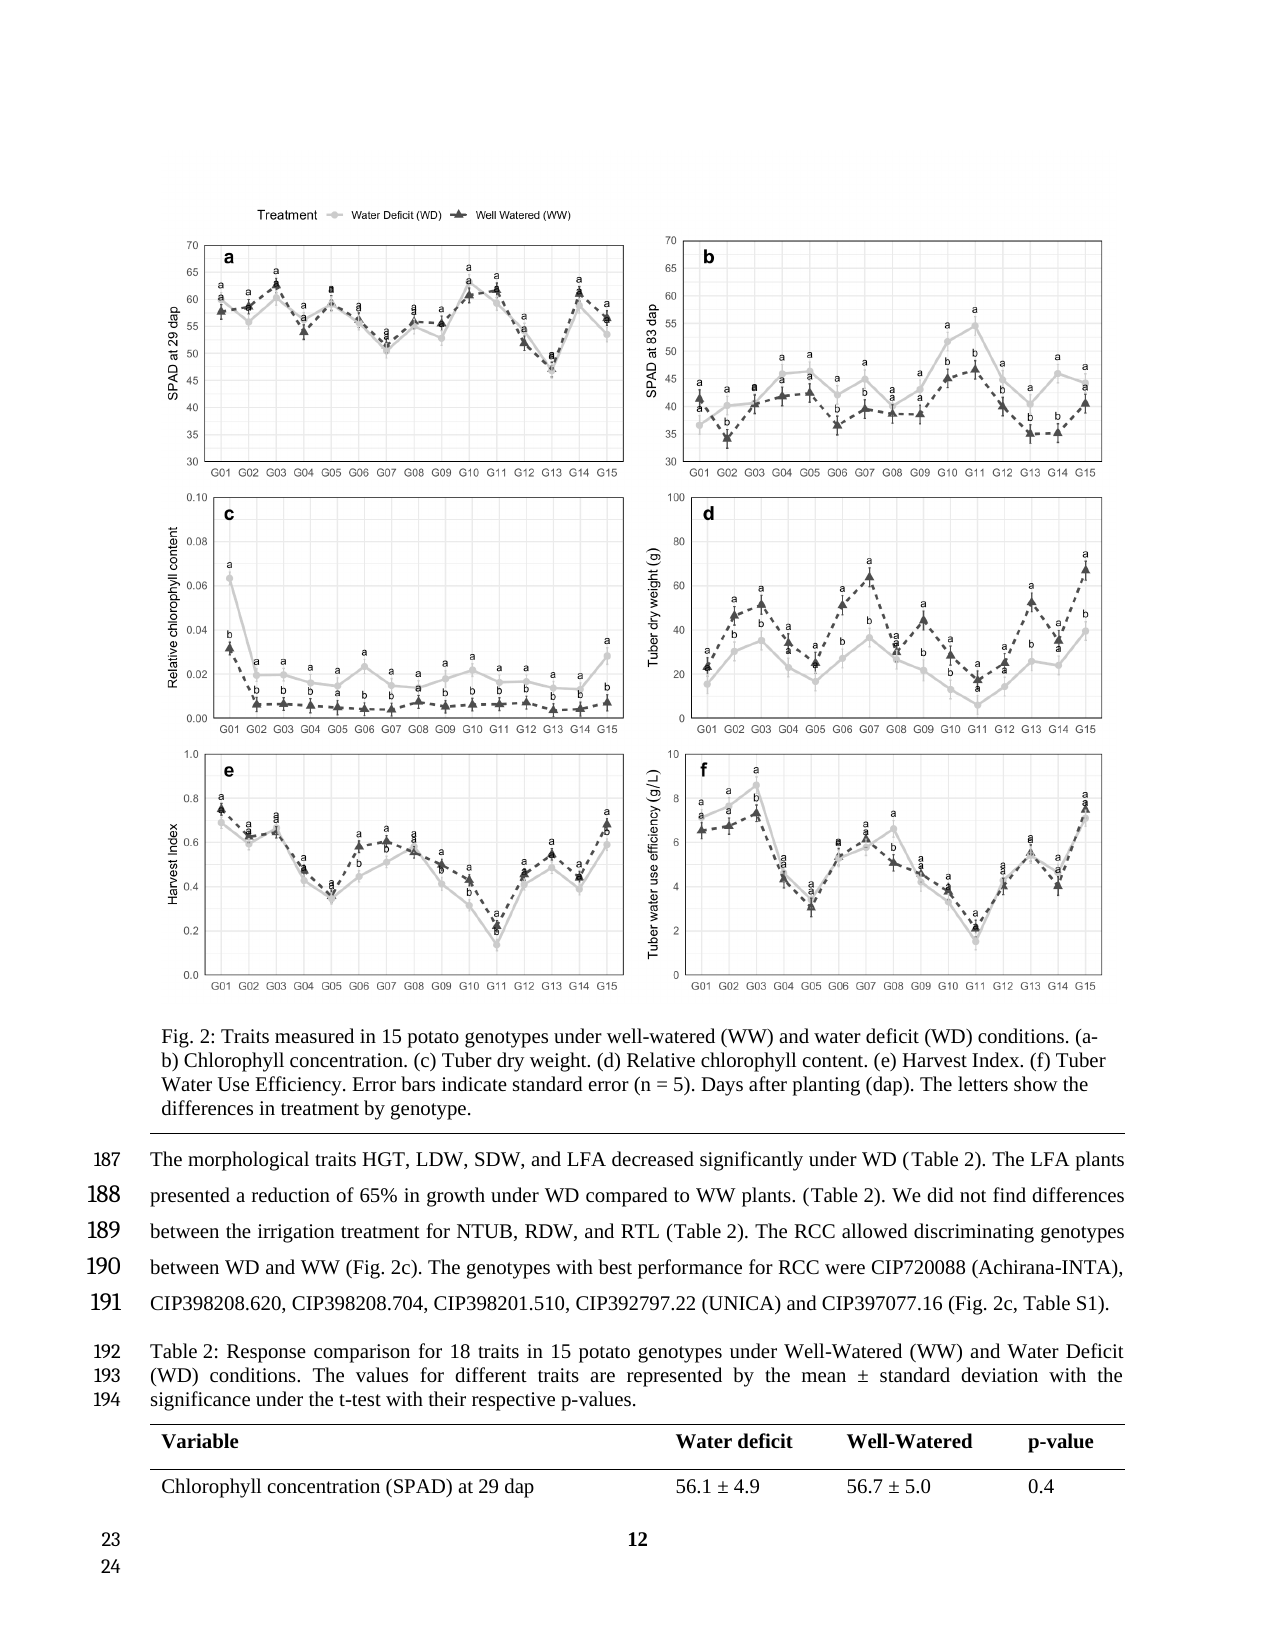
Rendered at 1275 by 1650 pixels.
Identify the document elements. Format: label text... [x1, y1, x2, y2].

text Table 2: Response comparison for 18 traits in 15 potato genotypes under Well-Watered (WW) and Water Deficit (WD) conditions. The values for different traits are represented by the mean ± standard deviation with the significance under the t-test with their respective p-values. [150, 1339, 1125, 1411]
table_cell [150, 1470, 664, 1498]
table_header Well-Watered [835, 1425, 1017, 1468]
table_header Water deficit [664, 1425, 835, 1468]
table_header p-value [1017, 1425, 1125, 1468]
picture [161, 150, 1117, 1004]
table_cell 56.1 ± 4.9 [664, 1470, 835, 1498]
table_header Fig. 2: Traits measured in 15 potato genotypes under well-watered (WW) and water deficit (WD) conditions. (a-b) Chlorophyll concentration. (c) Tuber dry weight. (d) Relative chlorophyll content. (e) Harvest Index. (f) Tuber Water Use Efficiency. Error bars indicate standard error (n = 5). Days after planting (dap). The letters show the differences in treatment by genotype. [150, 150, 1125, 1133]
table_cell 56.7 ± 5.0 [835, 1470, 1017, 1498]
table_cell 0.4 [1017, 1470, 1125, 1498]
table_header Variable [150, 1425, 664, 1468]
text The morphological traits HGT, LDW, SDW, and LFA decreased significantly under WD (Table 2). The LFA plants presented a reduction of 65% in growth under WD compared to WW plants. (Table 2). We did not find differences between the irrigation treatment for NTUB, RDW, and RTL (Table 2). The RCC allowed discriminating genotypes between WD and WW (Fig. 2c). The genotypes with best performance for RCC were CIP720088 (Achirana-INTA), CIP398208.620, CIP398208.704, CIP398201.510, CIP392797.22 (UNICA) and CIP397077.16 (Fig. 2c, Table S1). [150, 1146, 1125, 1315]
